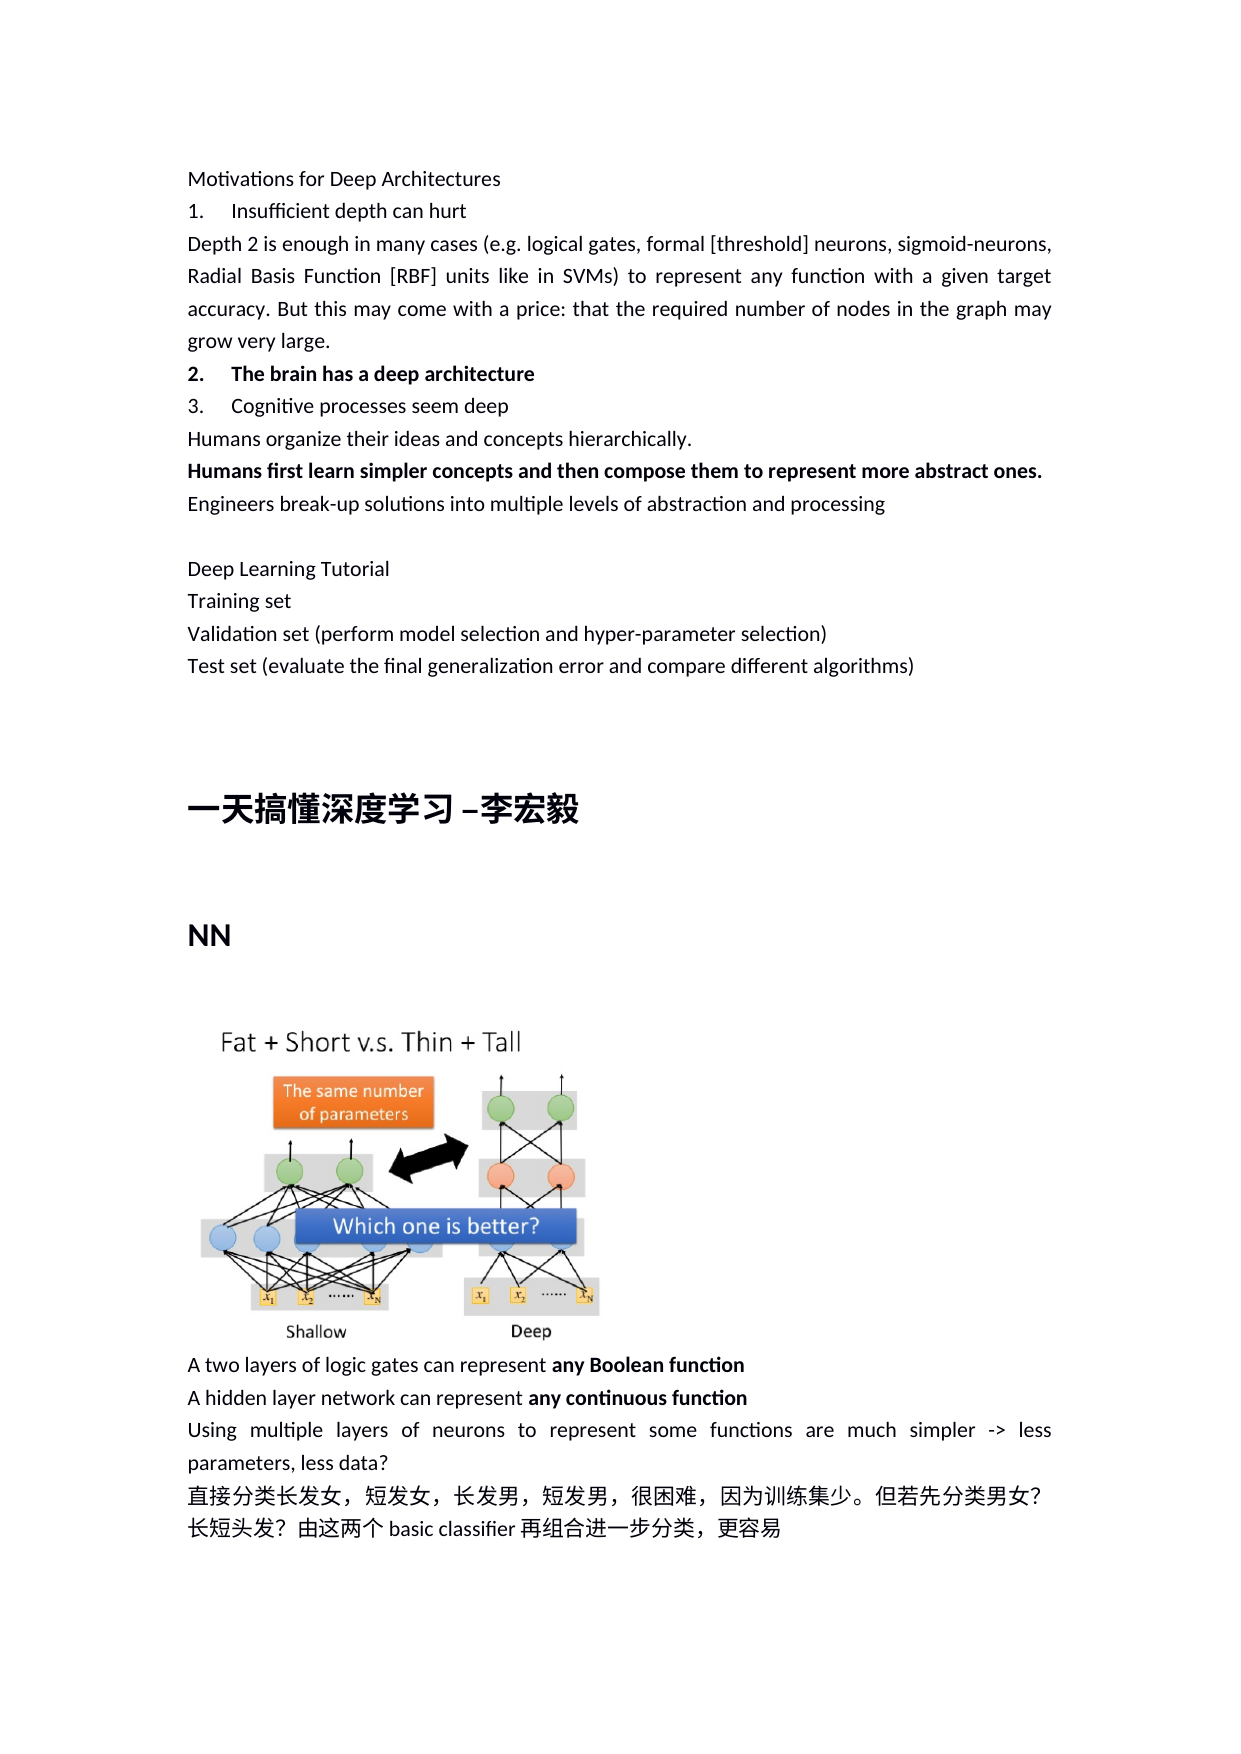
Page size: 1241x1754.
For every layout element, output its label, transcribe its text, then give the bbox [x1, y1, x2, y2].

text Test set (evaluate the final generalization error and compare different algorithms) [187, 649, 1053, 682]
text Engineers break-up solutions into multiple levels of abstraction and processing [187, 487, 1053, 519]
text Humans organize their ideas and concepts hierarchically. [187, 422, 1053, 454]
text Using multiple layers of neurons to represent some functions are much simpler -> less parameters, less data? [187, 1413, 1053, 1478]
picture [187, 1023, 616, 1348]
text Deep Learning Tutorial [187, 552, 1053, 584]
text Validation set (perform model selection and hyper-parameter selection) [187, 617, 1053, 649]
text Humans first learn simpler concepts and then compose them to represent more abstract ones. [187, 454, 1053, 487]
text A hidden layer network can represent any continuous function [187, 1381, 1053, 1413]
list The brain has a deep architecture [187, 357, 1053, 389]
text 直接分类长发女，短发女，长发男，短发男，很困难，因为训练集少。但若先分类男女？长短头发？由这两个basic classifier再组合进一步分类，更容易 [187, 1478, 1053, 1543]
subtitle 一天搞懂深度学习 –李宏毅http://www.slideshare.net/tw_dsconf/ss-62245351 [187, 774, 1053, 839]
text A two layers of logic gates can represent any Boolean function [187, 1348, 1053, 1381]
subtitle NN [187, 901, 1053, 966]
list Insufficient depth can hurt [187, 194, 1053, 227]
list Cognitive processes seem deep [187, 389, 1053, 422]
text Training set [187, 584, 1053, 617]
text Depth 2 is enough in many cases (e.g. logical gates, formal [threshold] neurons, sigmoid-neurons, Radial Basis Function [RBF] units like in SVMs) to represent any function with a given target accuracy. But this may come with a price: that the required number of nodes in the graph may grow very large. [187, 227, 1053, 357]
text Motivations for Deep Architectures [187, 162, 1053, 194]
